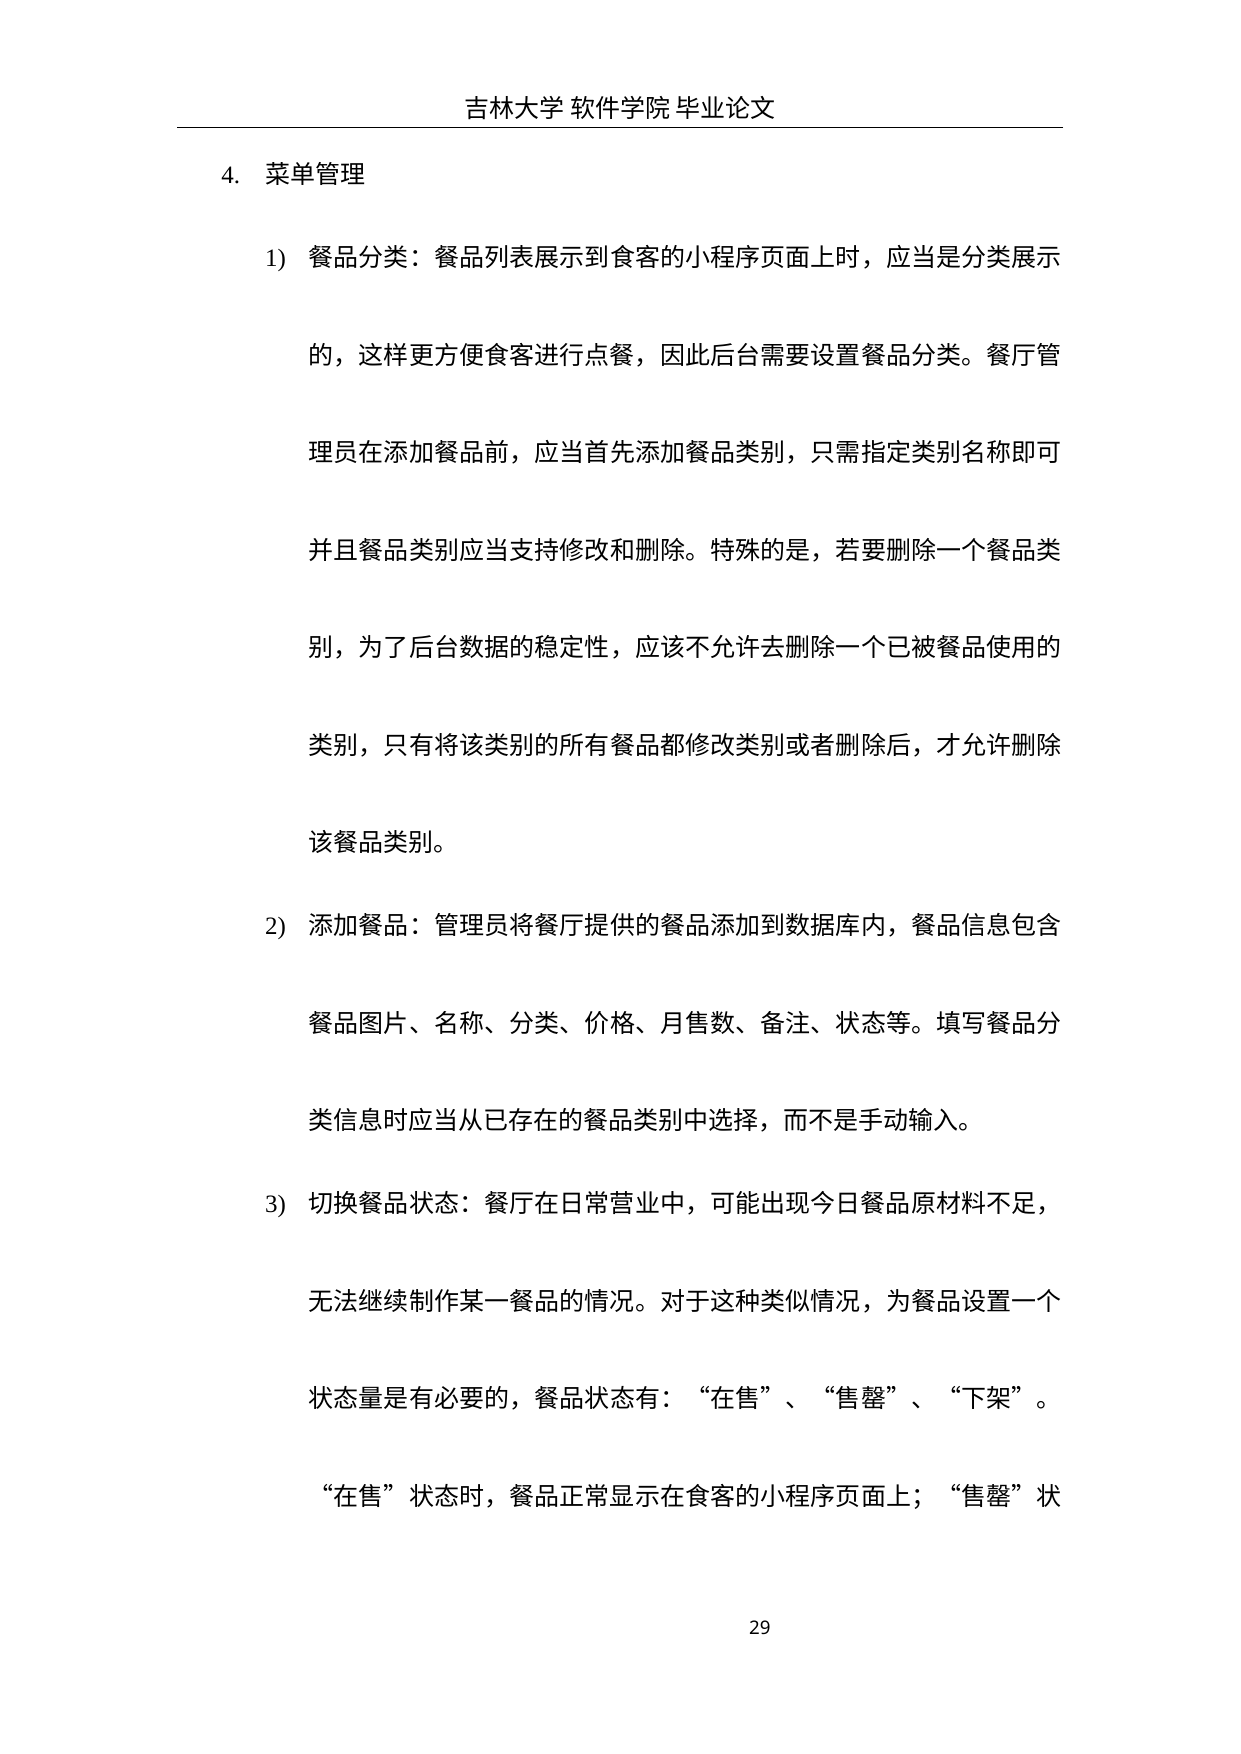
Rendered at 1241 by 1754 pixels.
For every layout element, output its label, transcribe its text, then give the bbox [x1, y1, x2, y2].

list 添加餐品：管理员将餐厅提供的餐品添加到数据库内，餐品信息包含：餐品图片、名称、分类、价格、月售数、备注、状态等。填写餐品分类信息时应当从已存在的餐品类别中选择，而不是手动输入。 [265, 891, 1063, 1151]
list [265, 1169, 1063, 1527]
list 菜单管理 [221, 140, 1063, 205]
list 餐品分类：餐品列表展示到食客的小程序页面上时，应当是分类展示的，这样更方便食客进行点餐，因此后台需要设置餐品分类。餐厅管理员在添加餐品前，应当首先添加餐品类别，只需指定类别名称即可，并且餐品类别应当支持修改和删除。特殊的是，若要删除一个餐品类别，为了后台数据的稳定性，应该不允许去删除一个已被餐品使用的类别，只有将该类别的所有餐品都修改类别或者删除后，才允许删除该餐品类别。 [265, 223, 1063, 873]
